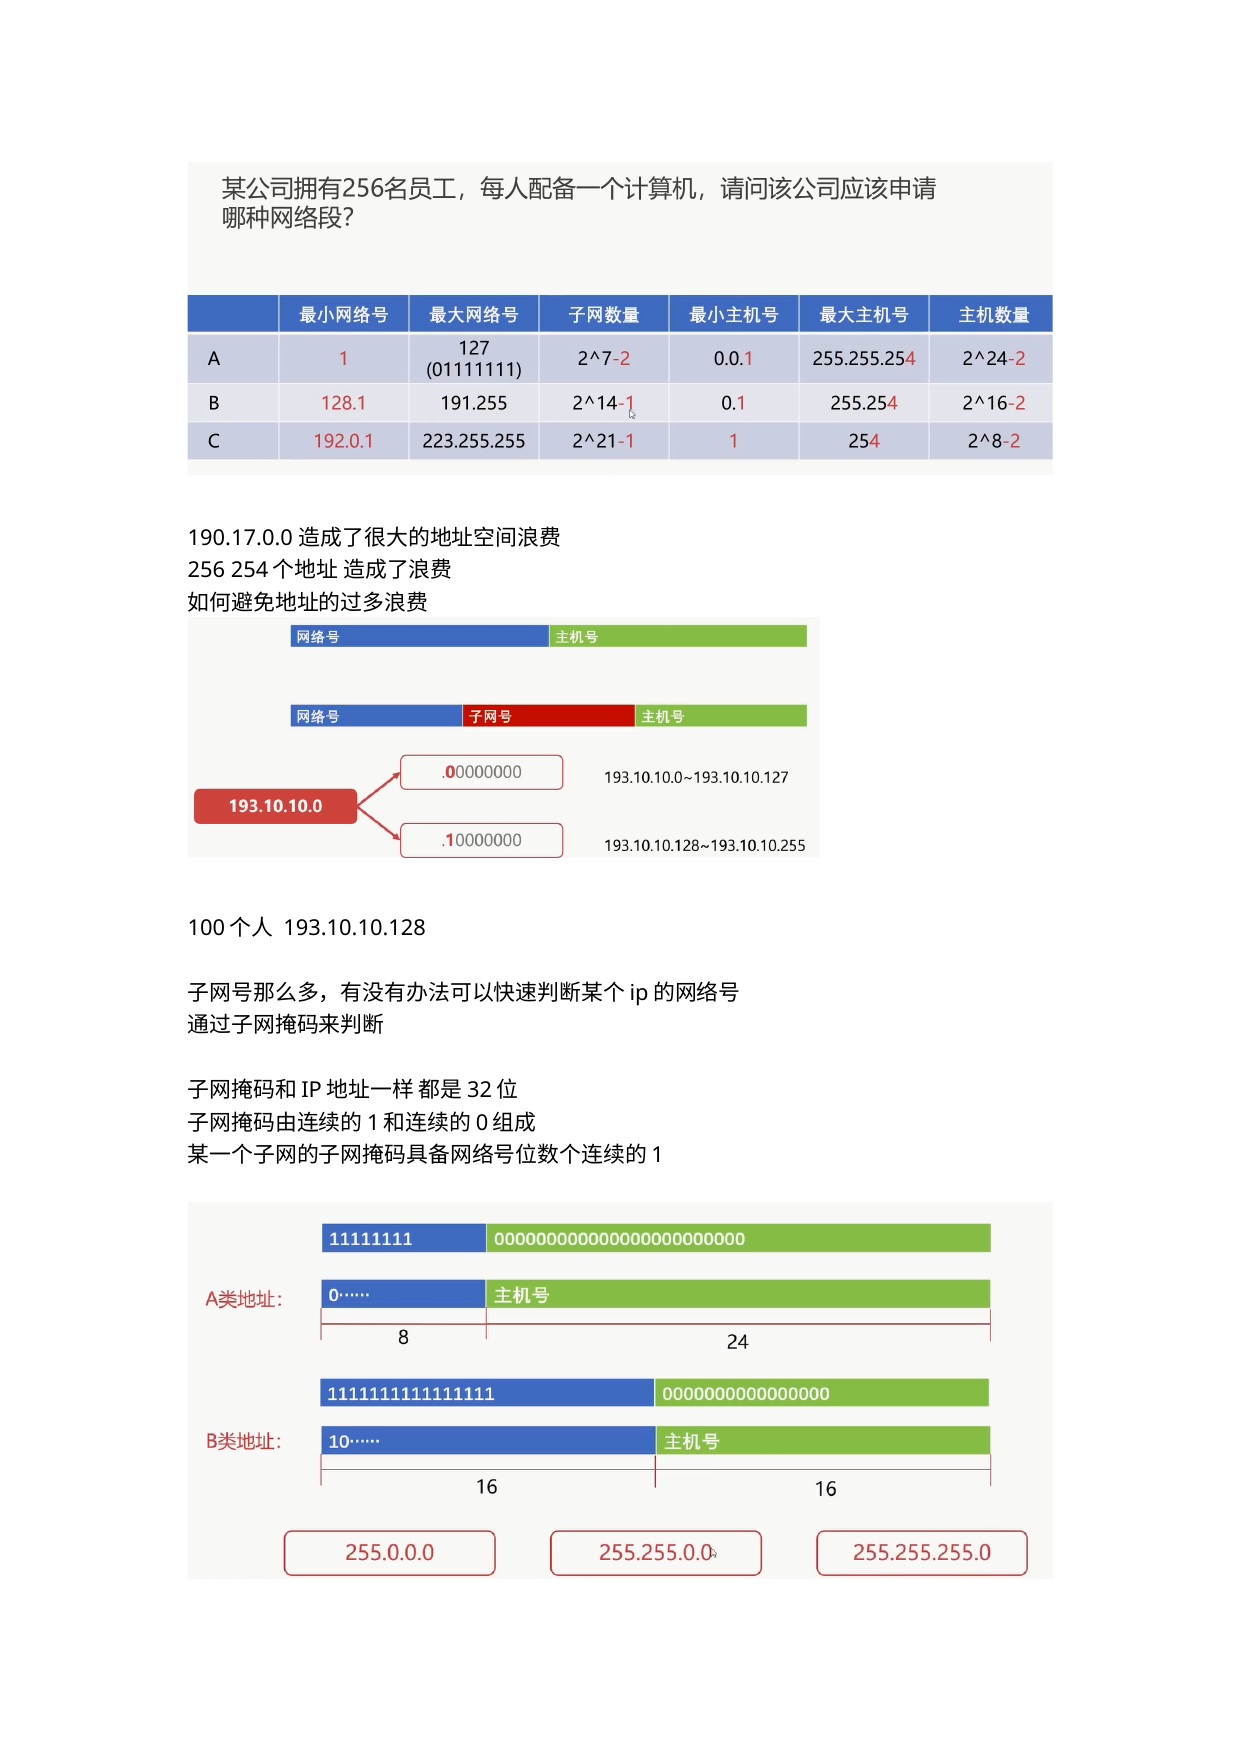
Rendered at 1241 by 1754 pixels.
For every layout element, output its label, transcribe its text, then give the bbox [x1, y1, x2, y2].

text 100个人 193.10.10.128 [187, 909, 1053, 942]
text 如何避免地址的过多浪费 [187, 584, 1053, 617]
picture [187, 1202, 1053, 1579]
text 256 254个地址 造成了浪费 [187, 552, 1053, 584]
picture [187, 617, 820, 858]
text 某一个子网的子网掩码具备网络号位数个连续的1 [187, 1137, 1053, 1169]
picture [187, 162, 1053, 475]
text 190.17.0.0 造成了很大的地址空间浪费 [187, 519, 1053, 552]
text 子网掩码由连续的1和连续的0组成 [187, 1104, 1053, 1137]
text 通过子网掩码来判断 [187, 1007, 1053, 1039]
text 子网掩码和IP地址一样 都是32位 [187, 1072, 1053, 1104]
text 子网号那么多，有没有办法可以快速判断某个ip的网络号 [187, 974, 1053, 1007]
